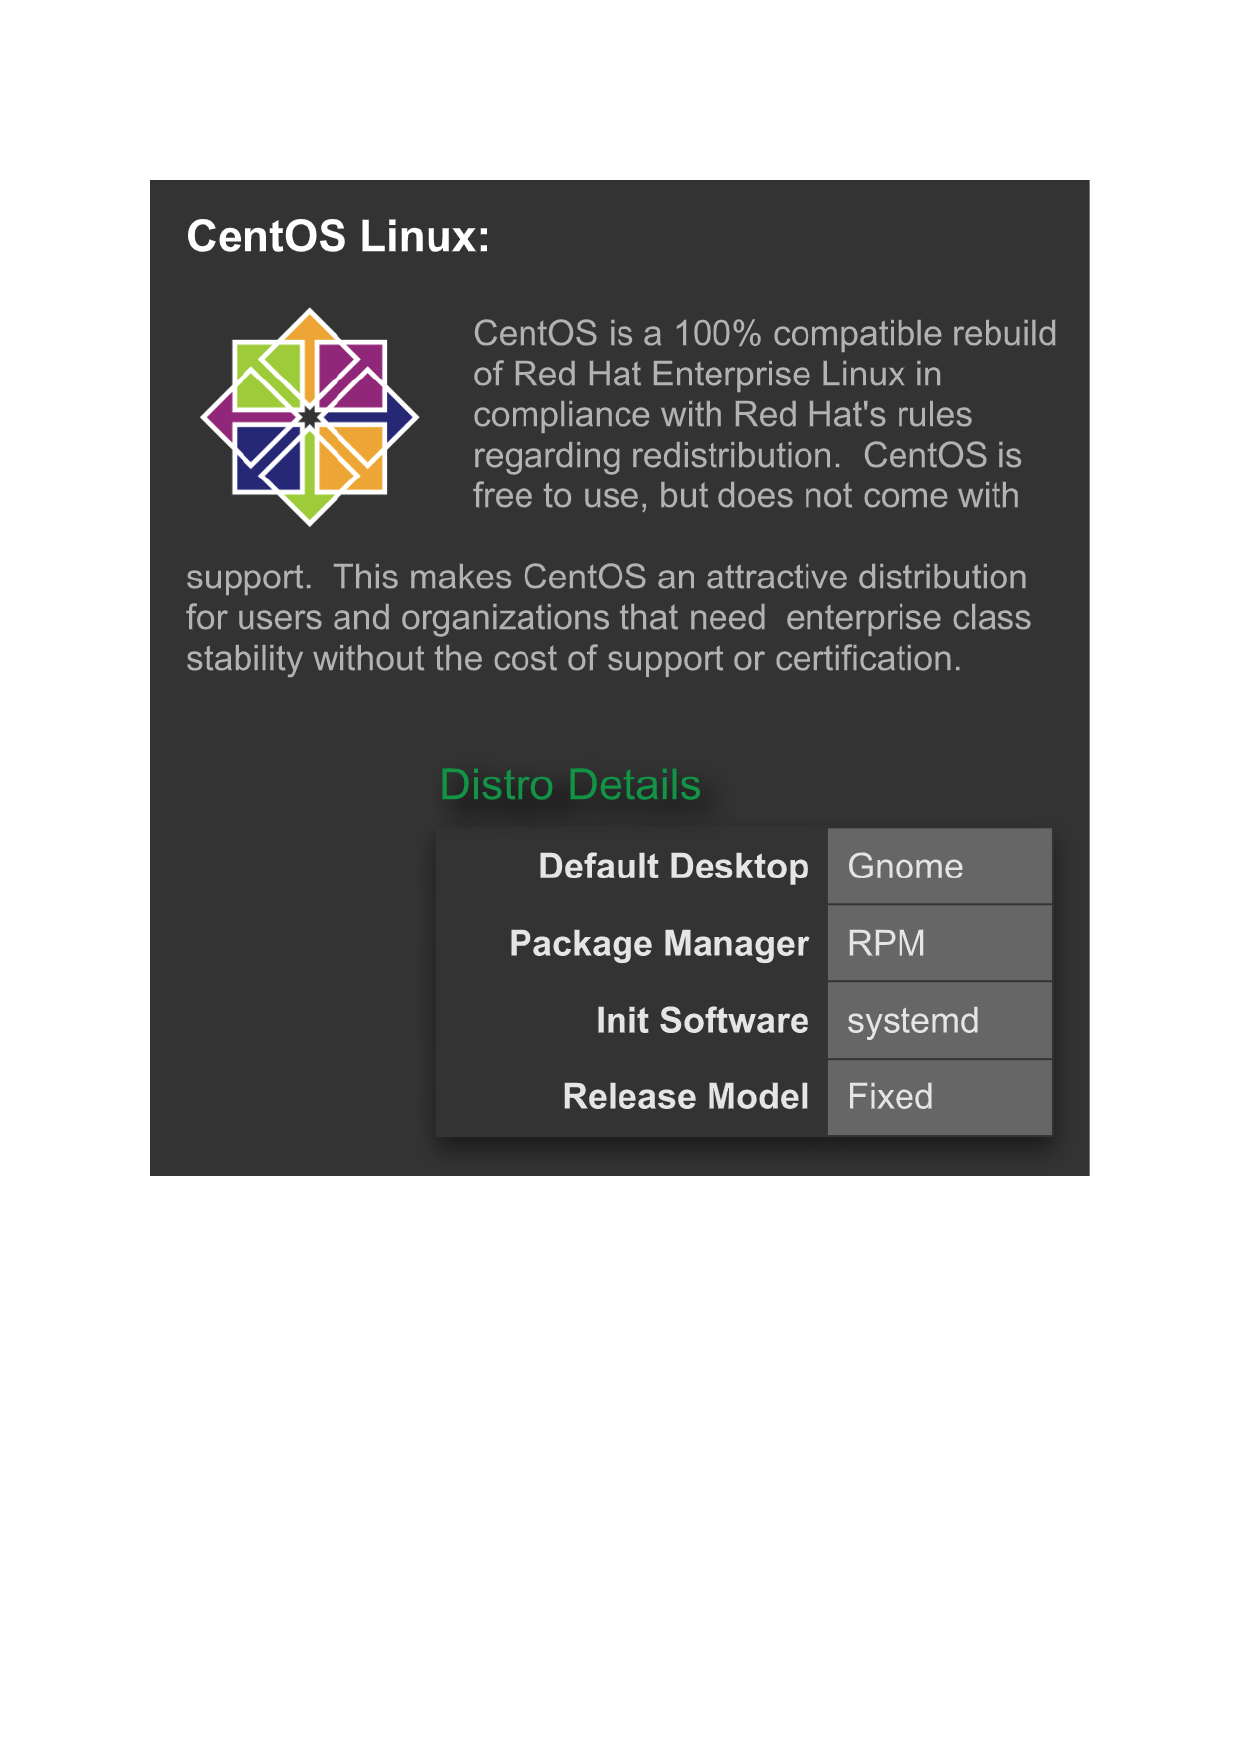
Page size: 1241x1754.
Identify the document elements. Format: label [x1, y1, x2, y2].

picture [150, 180, 1090, 1176]
